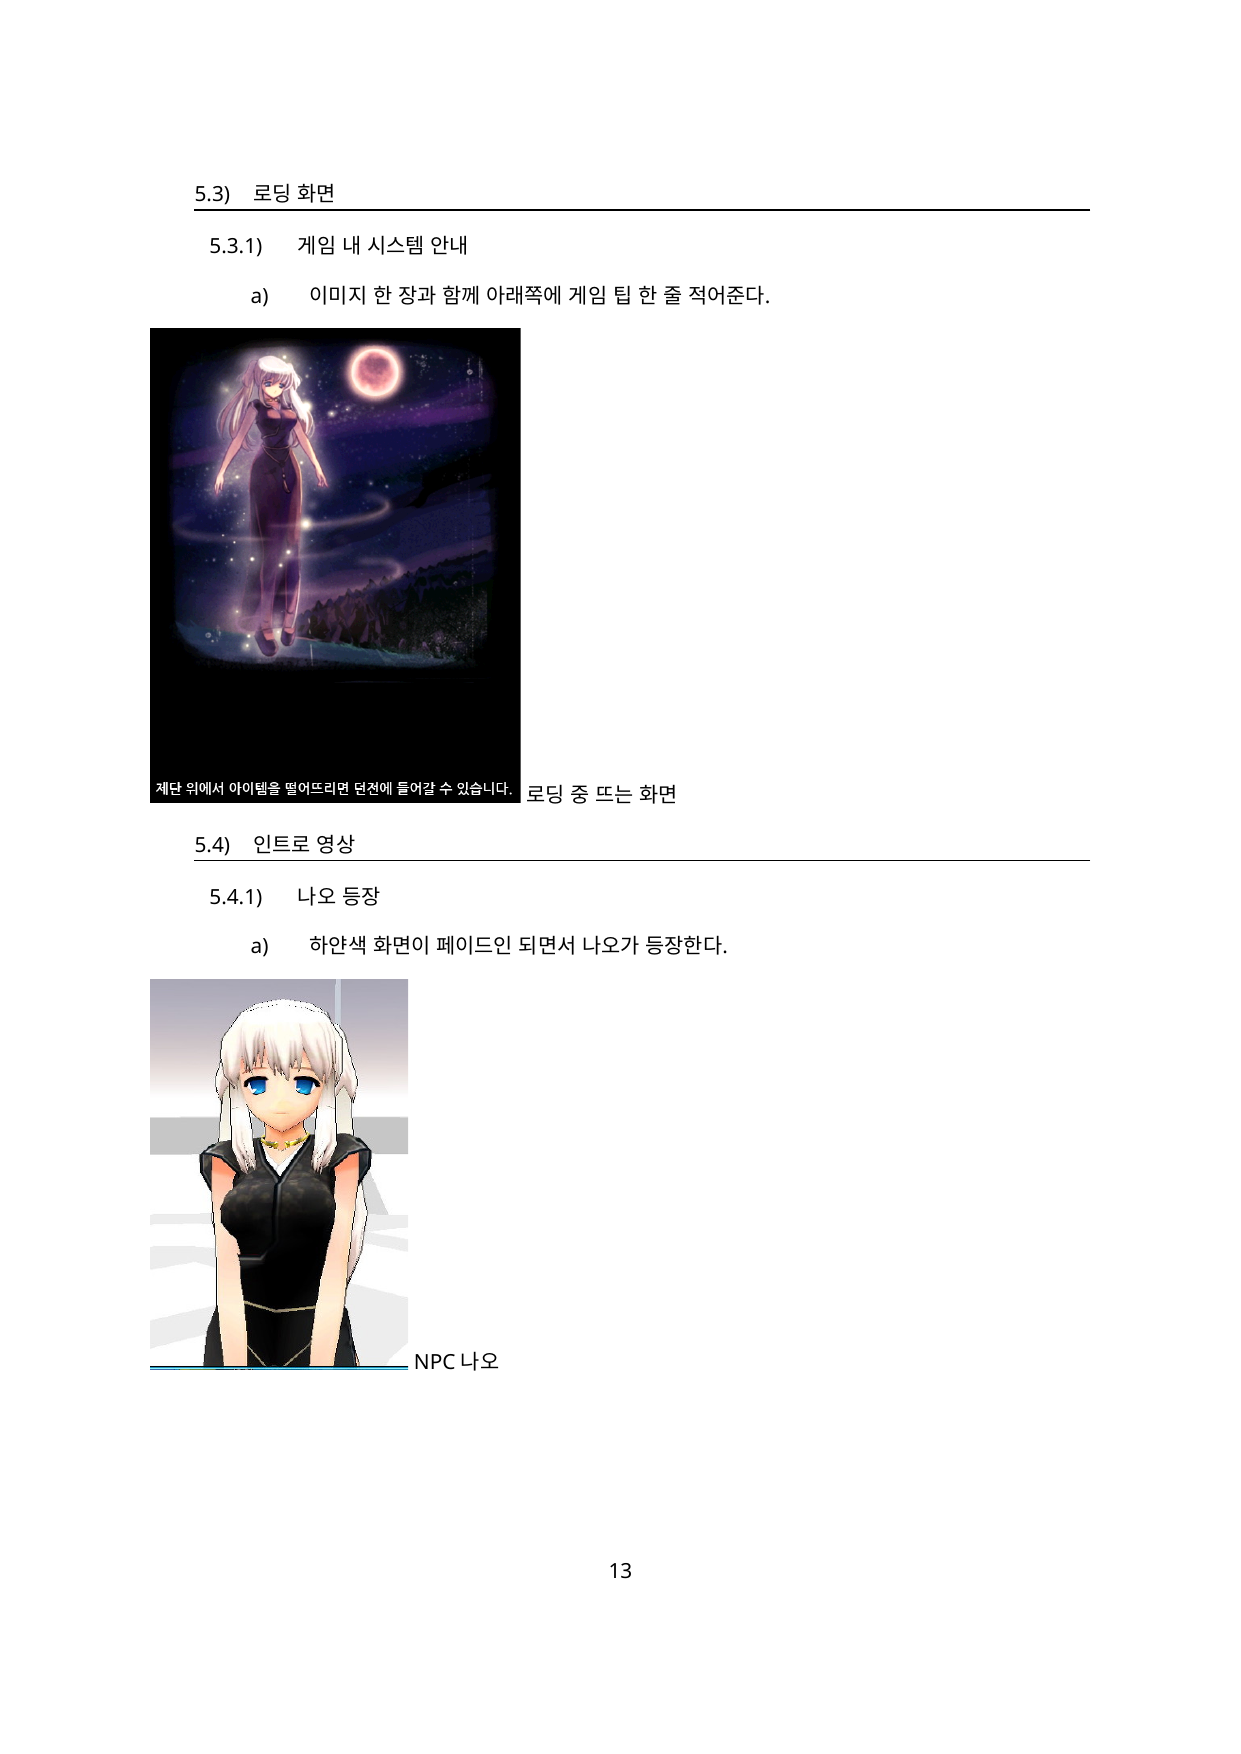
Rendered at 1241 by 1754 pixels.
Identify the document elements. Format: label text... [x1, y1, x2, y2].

subtitle 이미지 한 장과 함께 아래쪽에 게임 팁 한 줄 적어준다. [250, 279, 1090, 309]
picture [150, 979, 409, 1370]
subtitle 나오 등장 [209, 880, 1090, 911]
subtitle 게임 내 시스템 안내 [209, 230, 1090, 260]
subtitle 로딩 화면 [194, 177, 1090, 209]
picture [150, 328, 521, 803]
subtitle 인트로 영상 [194, 828, 1090, 860]
subtitle 하얀색 화면이 페이드인 되면서 나오가 등장한다. [250, 930, 1090, 960]
